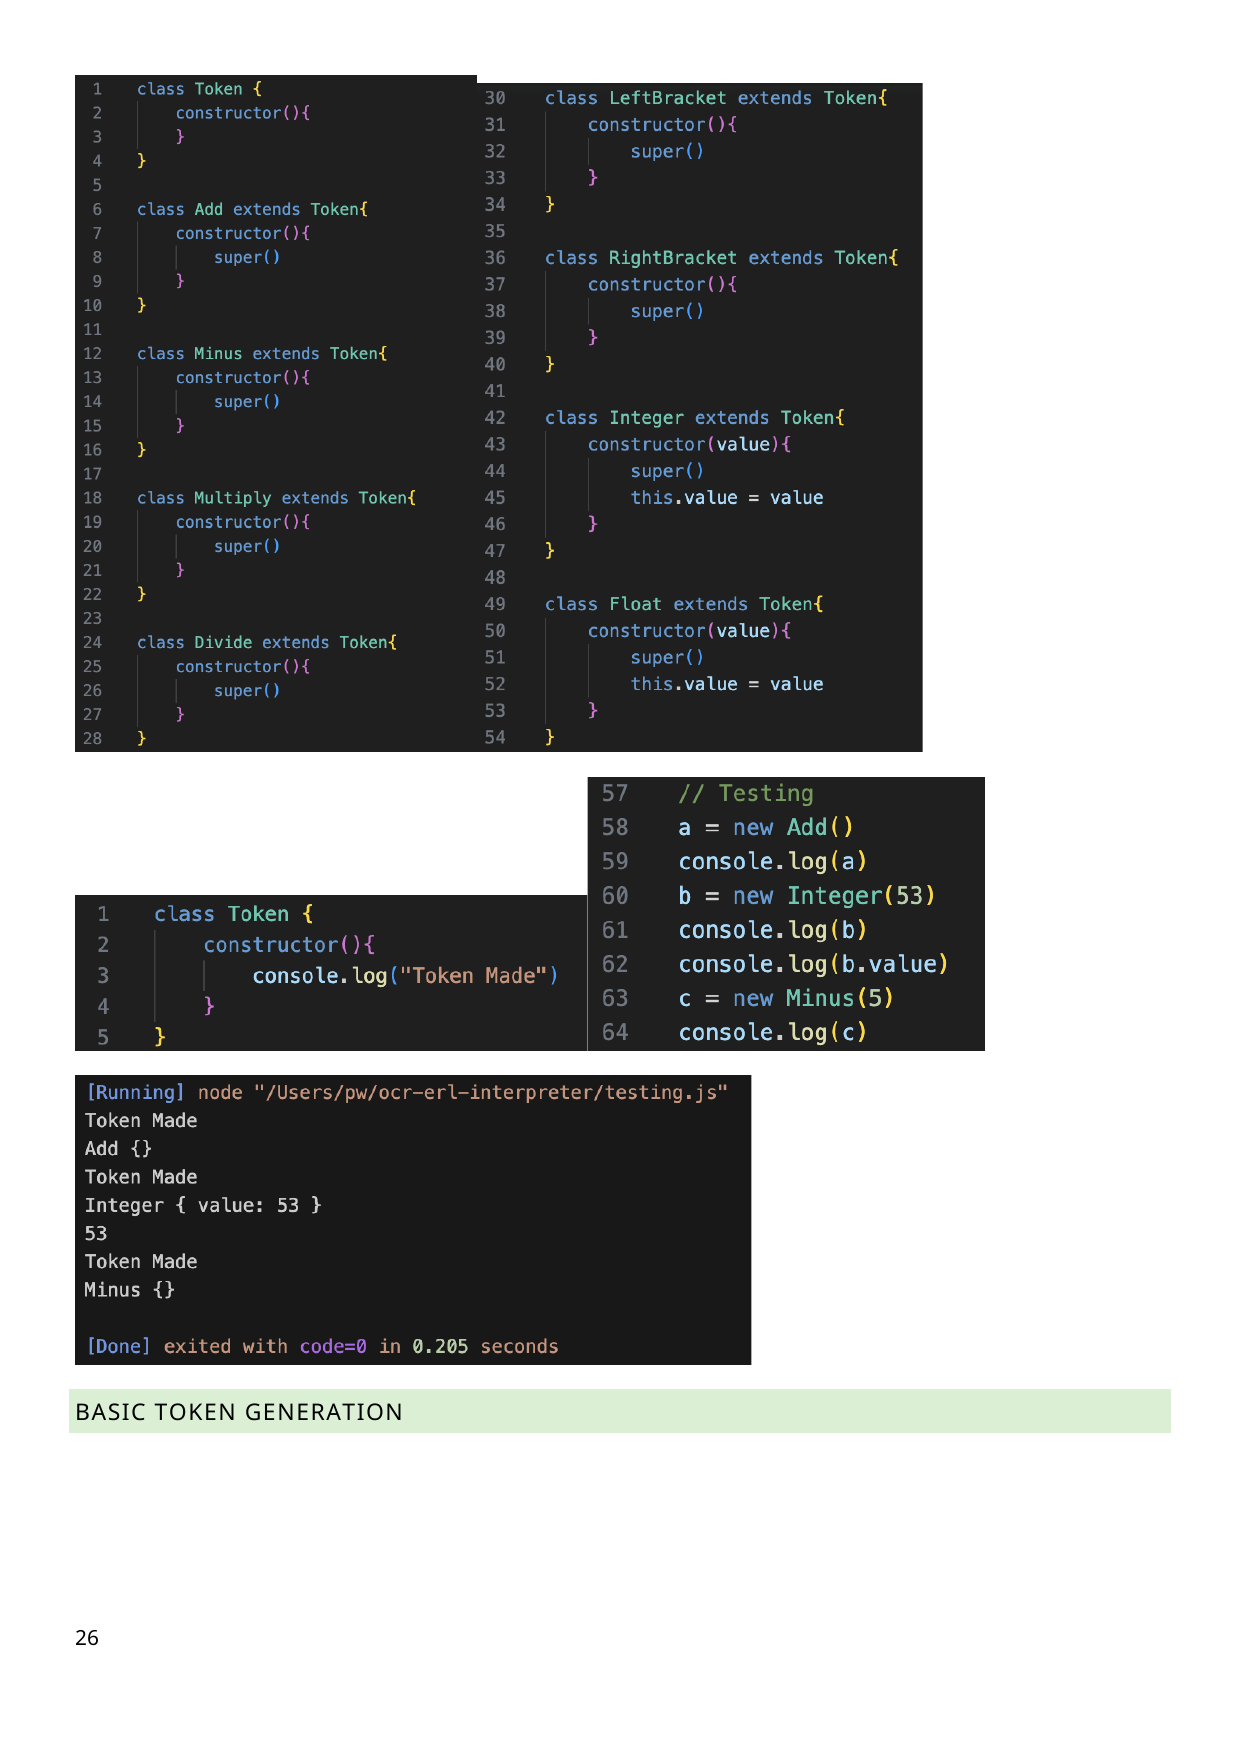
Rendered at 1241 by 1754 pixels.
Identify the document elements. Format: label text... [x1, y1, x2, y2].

picture [75, 75, 923, 752]
subtitle Basic token generation [75, 1396, 1165, 1427]
picture [75, 1075, 752, 1365]
picture [75, 777, 985, 1051]
